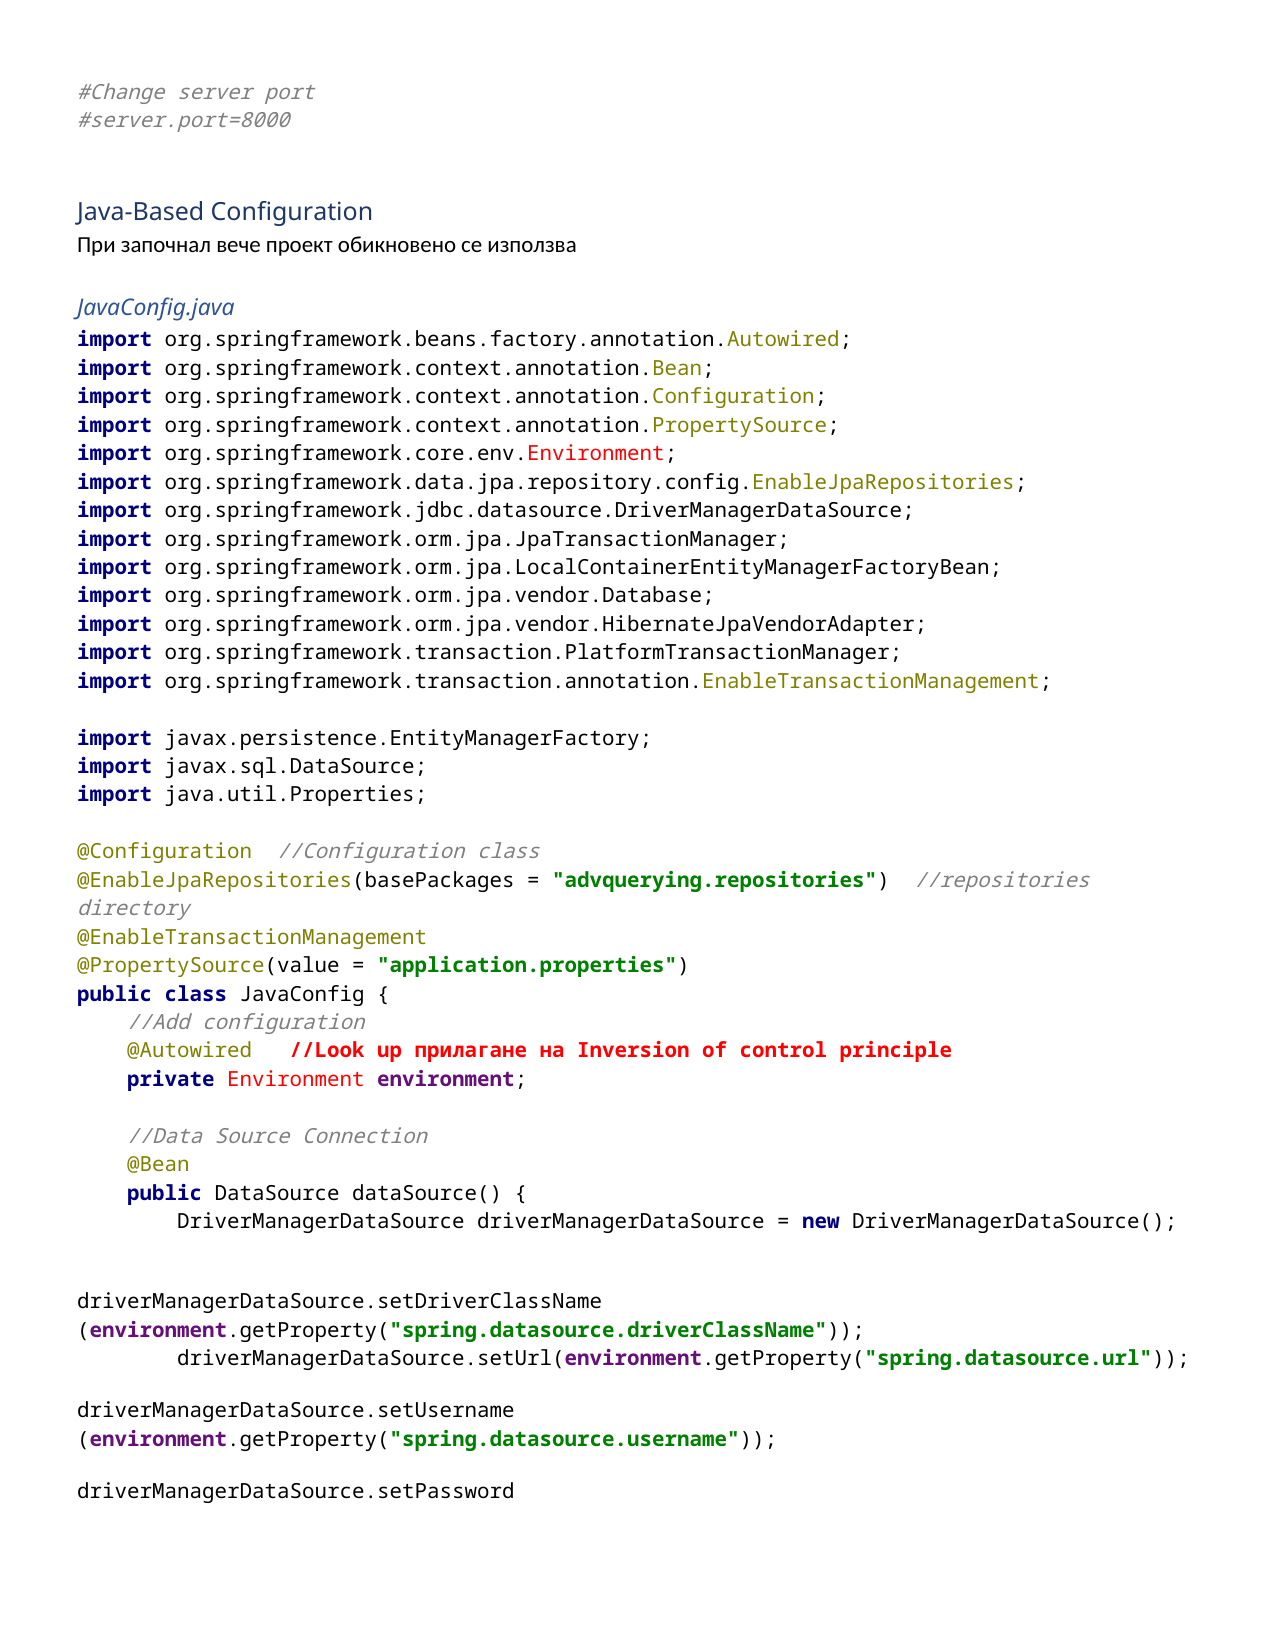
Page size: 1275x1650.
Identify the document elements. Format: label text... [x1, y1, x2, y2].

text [77, 324, 1198, 1504]
text При започнал вече проект обикновено се използва [77, 231, 1198, 259]
subtitle Java-Based Configuration [77, 194, 1198, 228]
subtitle JavaConfig.java [77, 291, 1198, 322]
text #Change server port #server.port=8000 [77, 77, 1198, 134]
